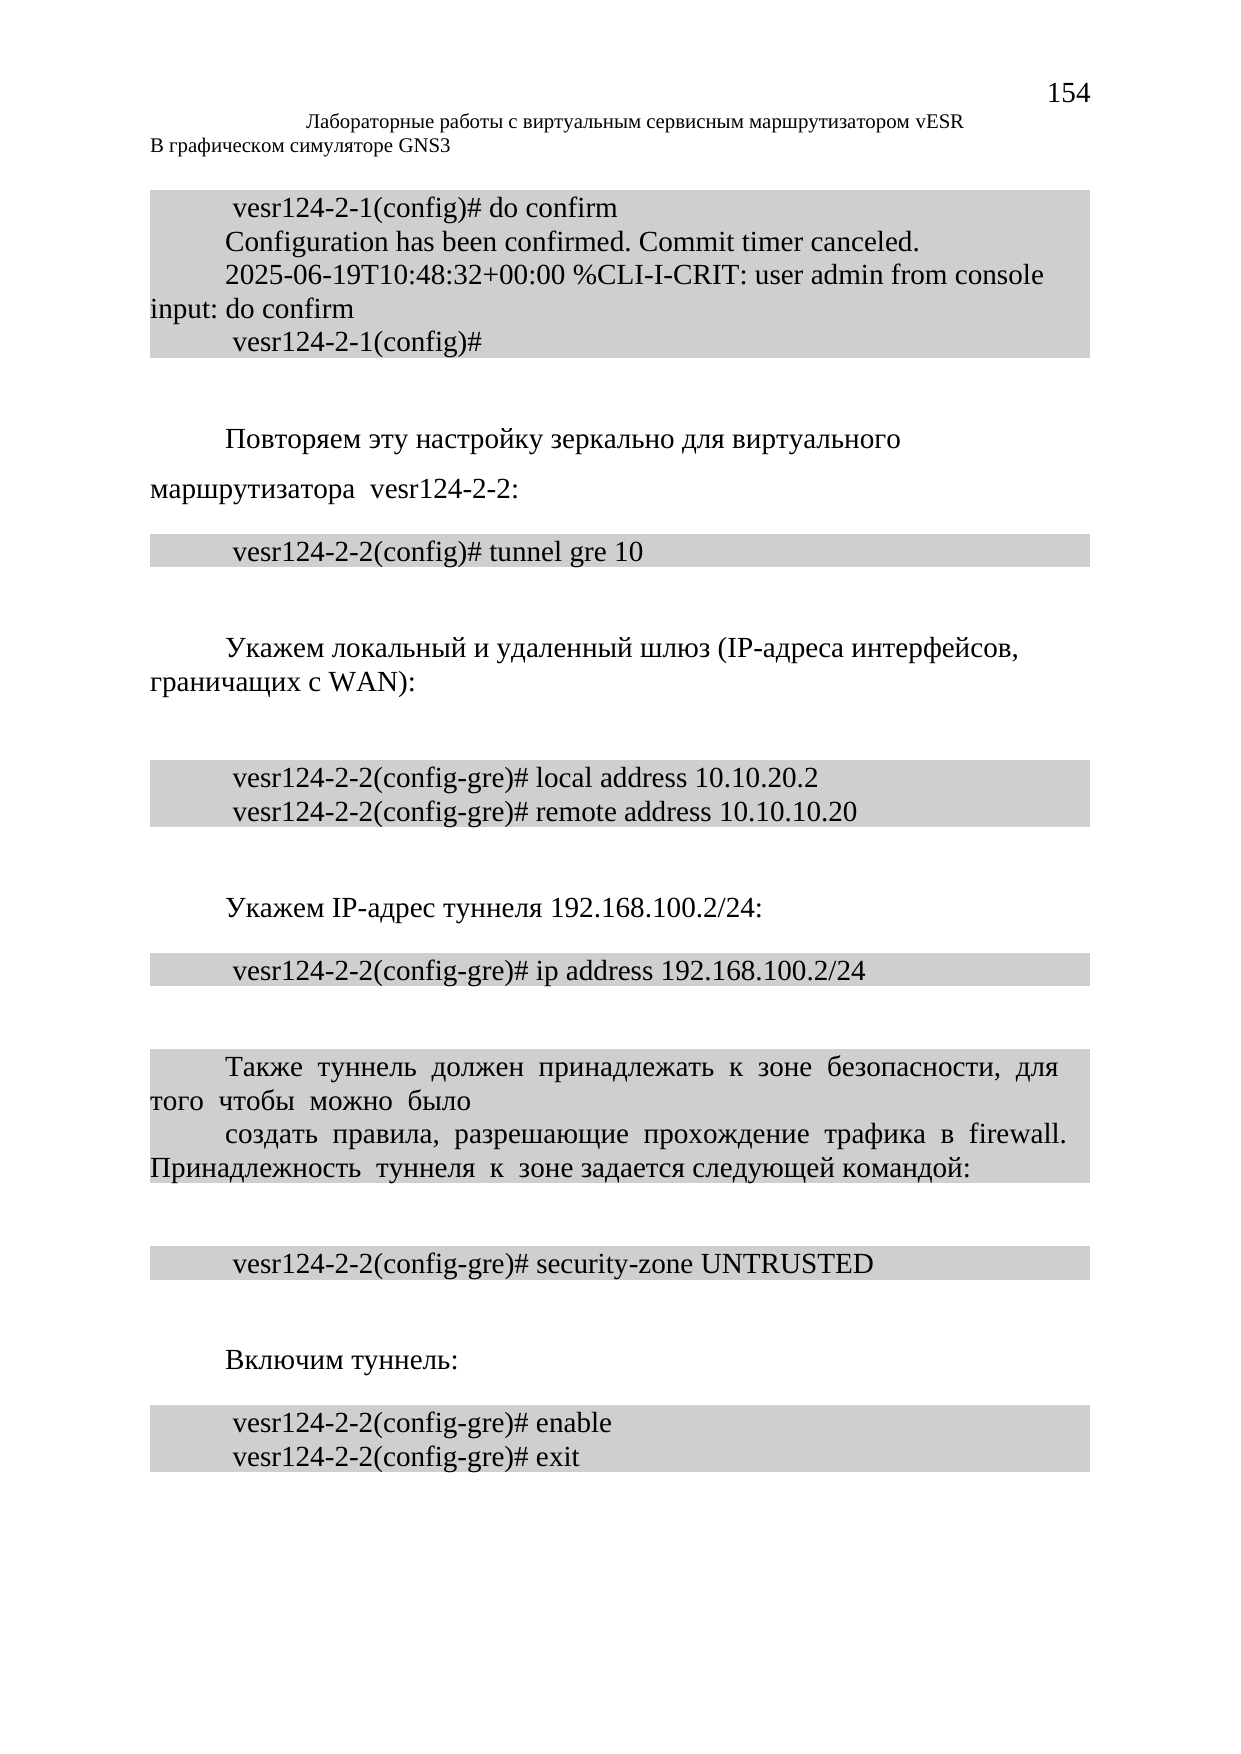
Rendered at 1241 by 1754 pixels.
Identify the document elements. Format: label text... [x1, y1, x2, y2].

text Включим туннель: [150, 1342, 1090, 1376]
text Укажем IP-адрес туннеля 192.168.100.2/24: [150, 890, 1090, 923]
text Configuration has been confirmed. Commit timer canceled. [150, 224, 1090, 257]
text создать правила, разрешающие прохождение трафика в firewall. Принадлежность туннеля к зоне задается следующей командой: [150, 1116, 1090, 1183]
text vesr124-2-2(config-gre)# security-zone UNTRUSTED [150, 1246, 1090, 1280]
text Укажем локальный и удаленный шлюз (IP-адреса интерфейсов, граничащих с WAN): [150, 630, 1090, 697]
text vesr124-2-1(config)# do confirm [150, 190, 1090, 224]
text vesr124-2-2(config-gre)# local address 10.10.20.2 [150, 760, 1090, 794]
text vesr124-2-2(config-gre)# enable [150, 1405, 1090, 1439]
text vesr124-2-1(config)# [150, 324, 1090, 358]
text vesr124-2-2(config-gre)# remote address 10.10.10.20 [150, 794, 1090, 827]
text vesr124-2-2(config-gre)# exit [150, 1439, 1090, 1472]
text Повторяем эту настройку зеркально для виртуального маршрутизатора vesr124-2-2: [150, 421, 1090, 504]
text vesr124-2-2(config-gre)# ip address 192.168.100.2/24 [150, 953, 1090, 986]
text vesr124-2-2(config)# tunnel gre 10 [150, 534, 1090, 567]
text Также туннель должен принадлежать к зоне безопасности, для того чтобы можно было [150, 1049, 1090, 1116]
text 2025-06-19T10:48:32+00:00 %CLI-I-CRIT: user admin from console input: do confirm [150, 257, 1090, 324]
